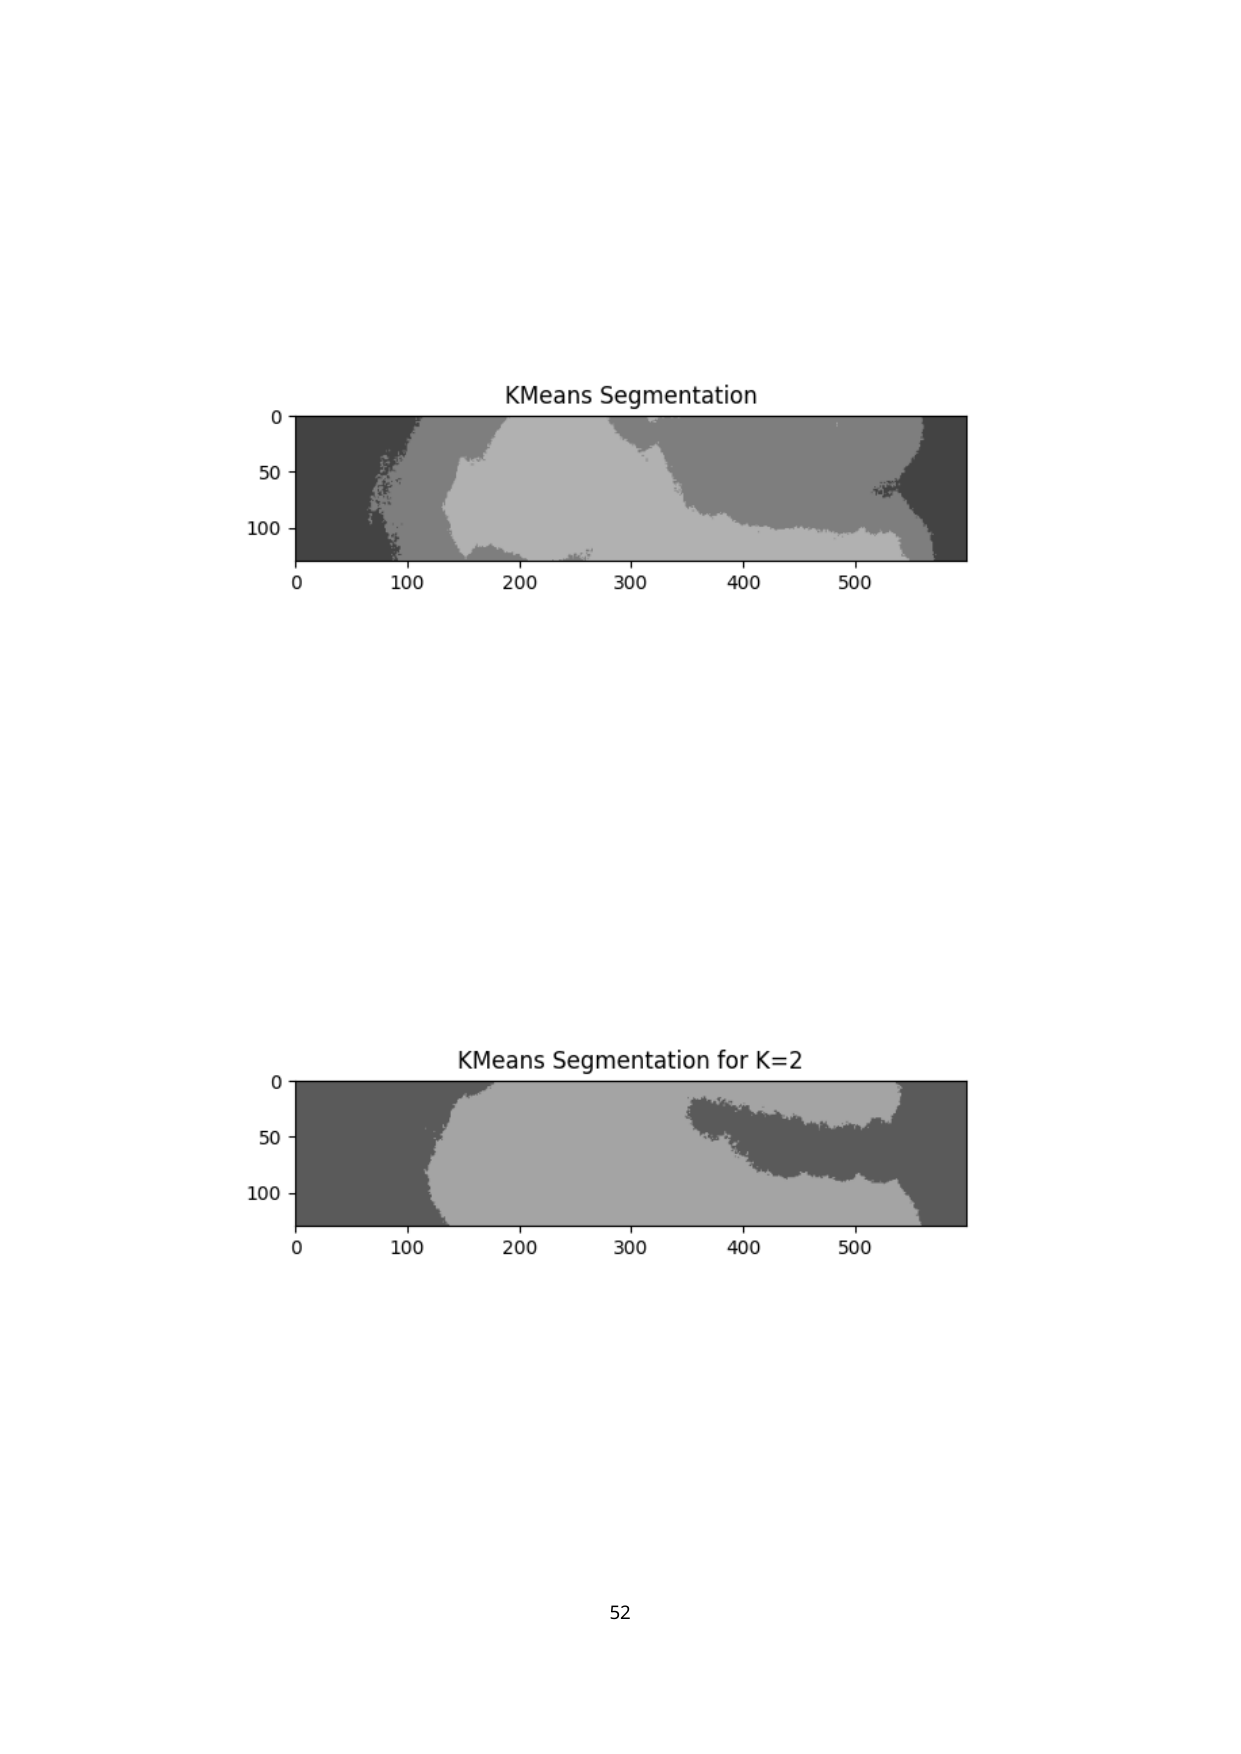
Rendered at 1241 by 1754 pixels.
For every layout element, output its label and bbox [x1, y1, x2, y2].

picture [187, 825, 1053, 1475]
picture [187, 160, 1053, 810]
